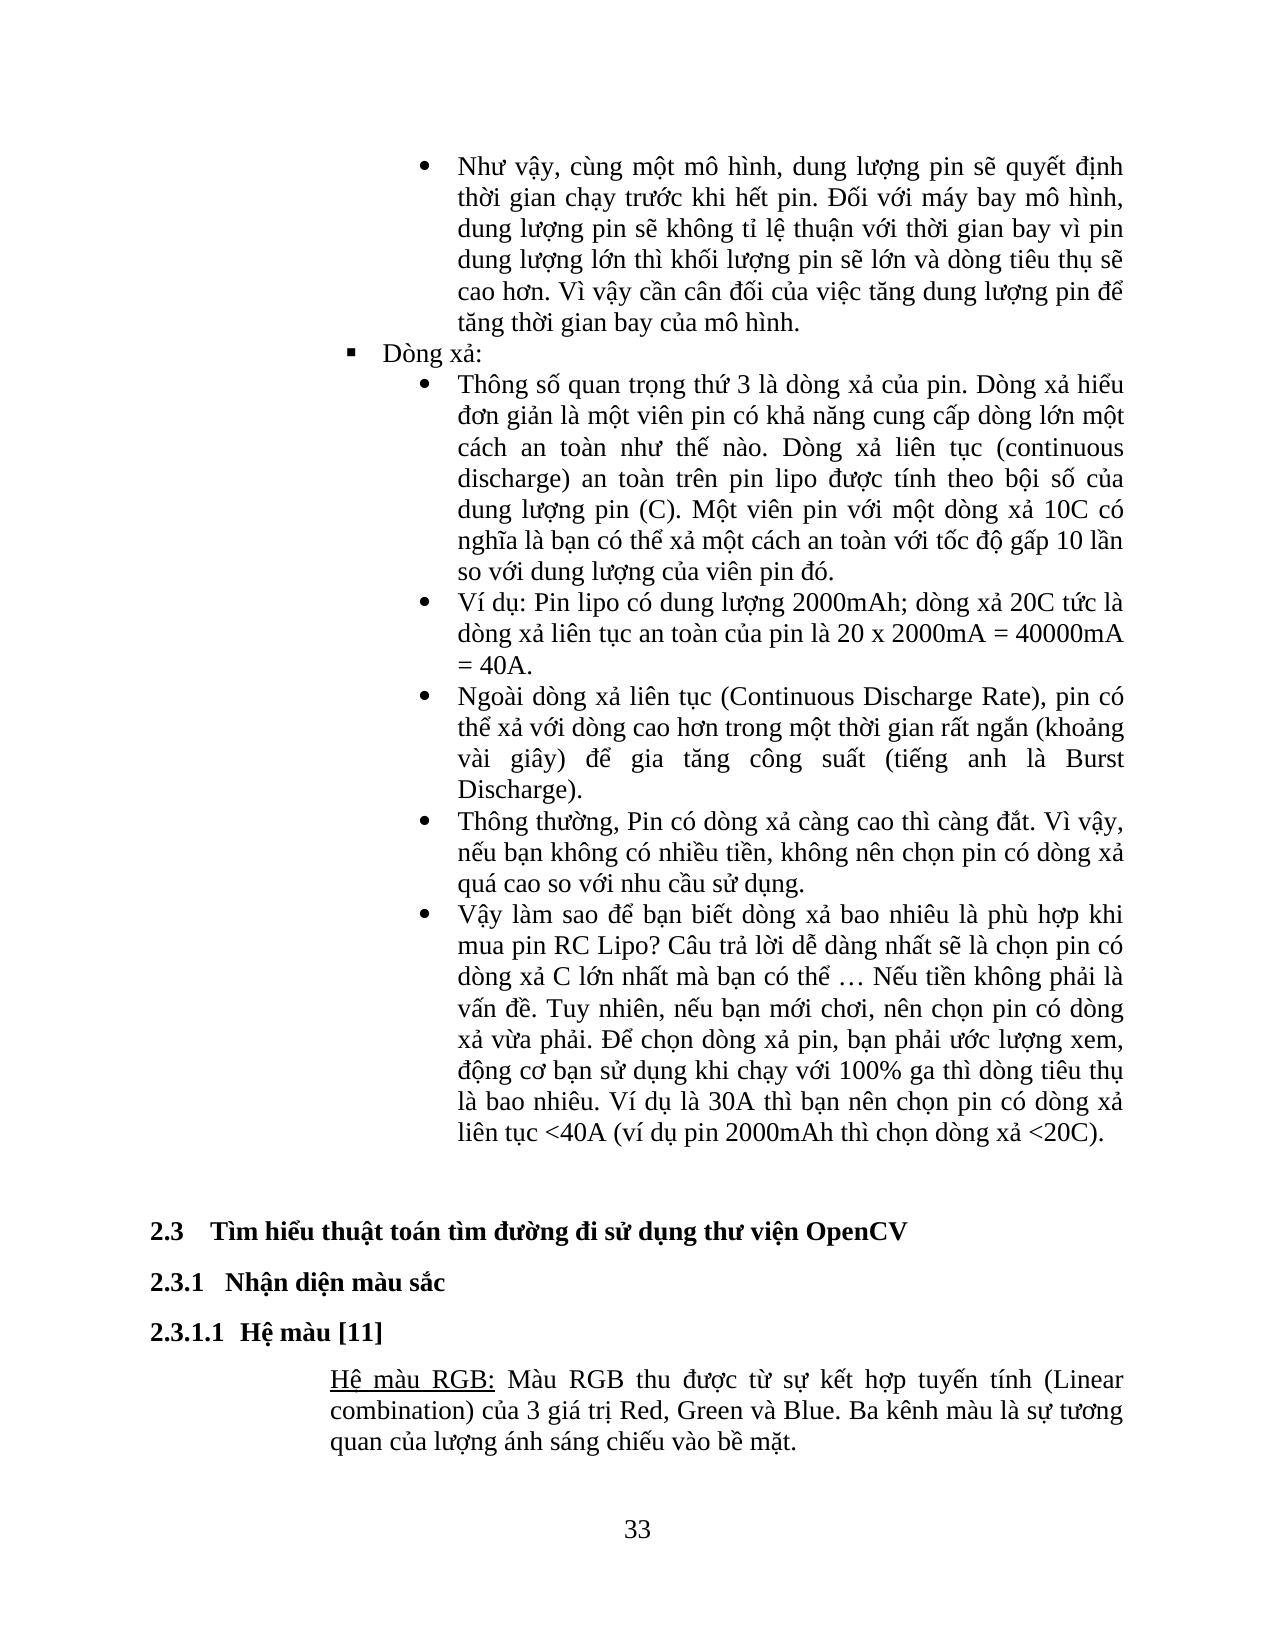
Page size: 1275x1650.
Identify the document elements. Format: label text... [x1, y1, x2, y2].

list Hệ màu RGB: Màu RGB thu được từ sự kết hợp tuyến tính (Linear combination) của 3 giá trị Red, Green và Blue. Ba kênh màu là sự tương quan của lượng ánh sáng chiếu vào bề mặt. [330, 1363, 1125, 1457]
list Thông số quan trọng thứ 3 là dòng xả của pin. Dòng xả hiểu đơn giản là một viên pin có khả năng cung cấp dòng lớn một cách an toàn như thế nào. Dòng xả liên tục (continuous discharge) an toàn trên pin lipo được tính theo bội số của dung lượng pin (C). Một viên pin với một dòng xả 10C có nghĩa là bạn có thể xả một cách an toàn với tốc độ gấp 10 lần so với dung lượng của viên pin đó. [420, 368, 1125, 586]
list Dòng xả: [345, 337, 1125, 368]
list Như vậy, cùng một mô hình, dung lượng pin sẽ quyết định thời gian chạy trước khi hết pin. Đối với máy bay mô hình, dung lượng pin sẽ không tỉ lệ thuận với thời gian bay vì pin dung lượng lớn thì khối lượng pin sẽ lớn và dòng tiêu thụ sẽ cao hơn. Vì vậy cần cân đối của việc tăng dung lượng pin để tăng thời gian bay của mô hình. [420, 150, 1125, 337]
list Vậy làm sao để bạn biết dòng xả bao nhiêu là phù hợp khi mua pin RC Lipo? Câu trả lời dễ dàng nhất sẽ là chọn pin có dòng xả C lớn nhất mà bạn có thể … Nếu tiền không phải là vấn đề. Tuy nhiên, nếu bạn mới chơi, nên chọn pin có dòng xả vừa phải. Để chọn dòng xả pin, bạn phải ước lượng xem, động cơ bạn sử dụng khi chạy với 100% ga thì dòng tiêu thụ là bao nhiêu. Ví dụ là 30A thì bạn nên chọn pin có dòng xả liên tục <40A (ví dụ pin 2000mAh thì chọn dòng xả <20C). [420, 898, 1125, 1147]
subtitle Nhận diện màu sắc [150, 1266, 1125, 1297]
subtitle Hệ màu [150, 1317, 1125, 1348]
subtitle Tìm hiểu thuật toán tìm đường đi sử dụng thư viện OpenCV [150, 1215, 1125, 1246]
list Ngoài dòng xả liên tục (Continuous Discharge Rate), pin có thể xả với dòng cao hơn trong một thời gian rất ngắn (khoảng vài giây) để gia tăng công suất (tiếng anh là Burst Discharge). [420, 680, 1125, 804]
list Ví dụ: Pin lipo có dung lượng 2000mAh; dòng xả 20C tức là dòng xả liên tục an toàn của pin là 20 x 2000mA = 40000mA = 40A. [420, 586, 1125, 680]
list Thông thường, Pin có dòng xả càng cao thì càng đắt. Vì vậy, nếu bạn không có nhiều tiền, không nên chọn pin có dòng xả quá cao so với nhu cầu sử dụng. [420, 804, 1125, 898]
